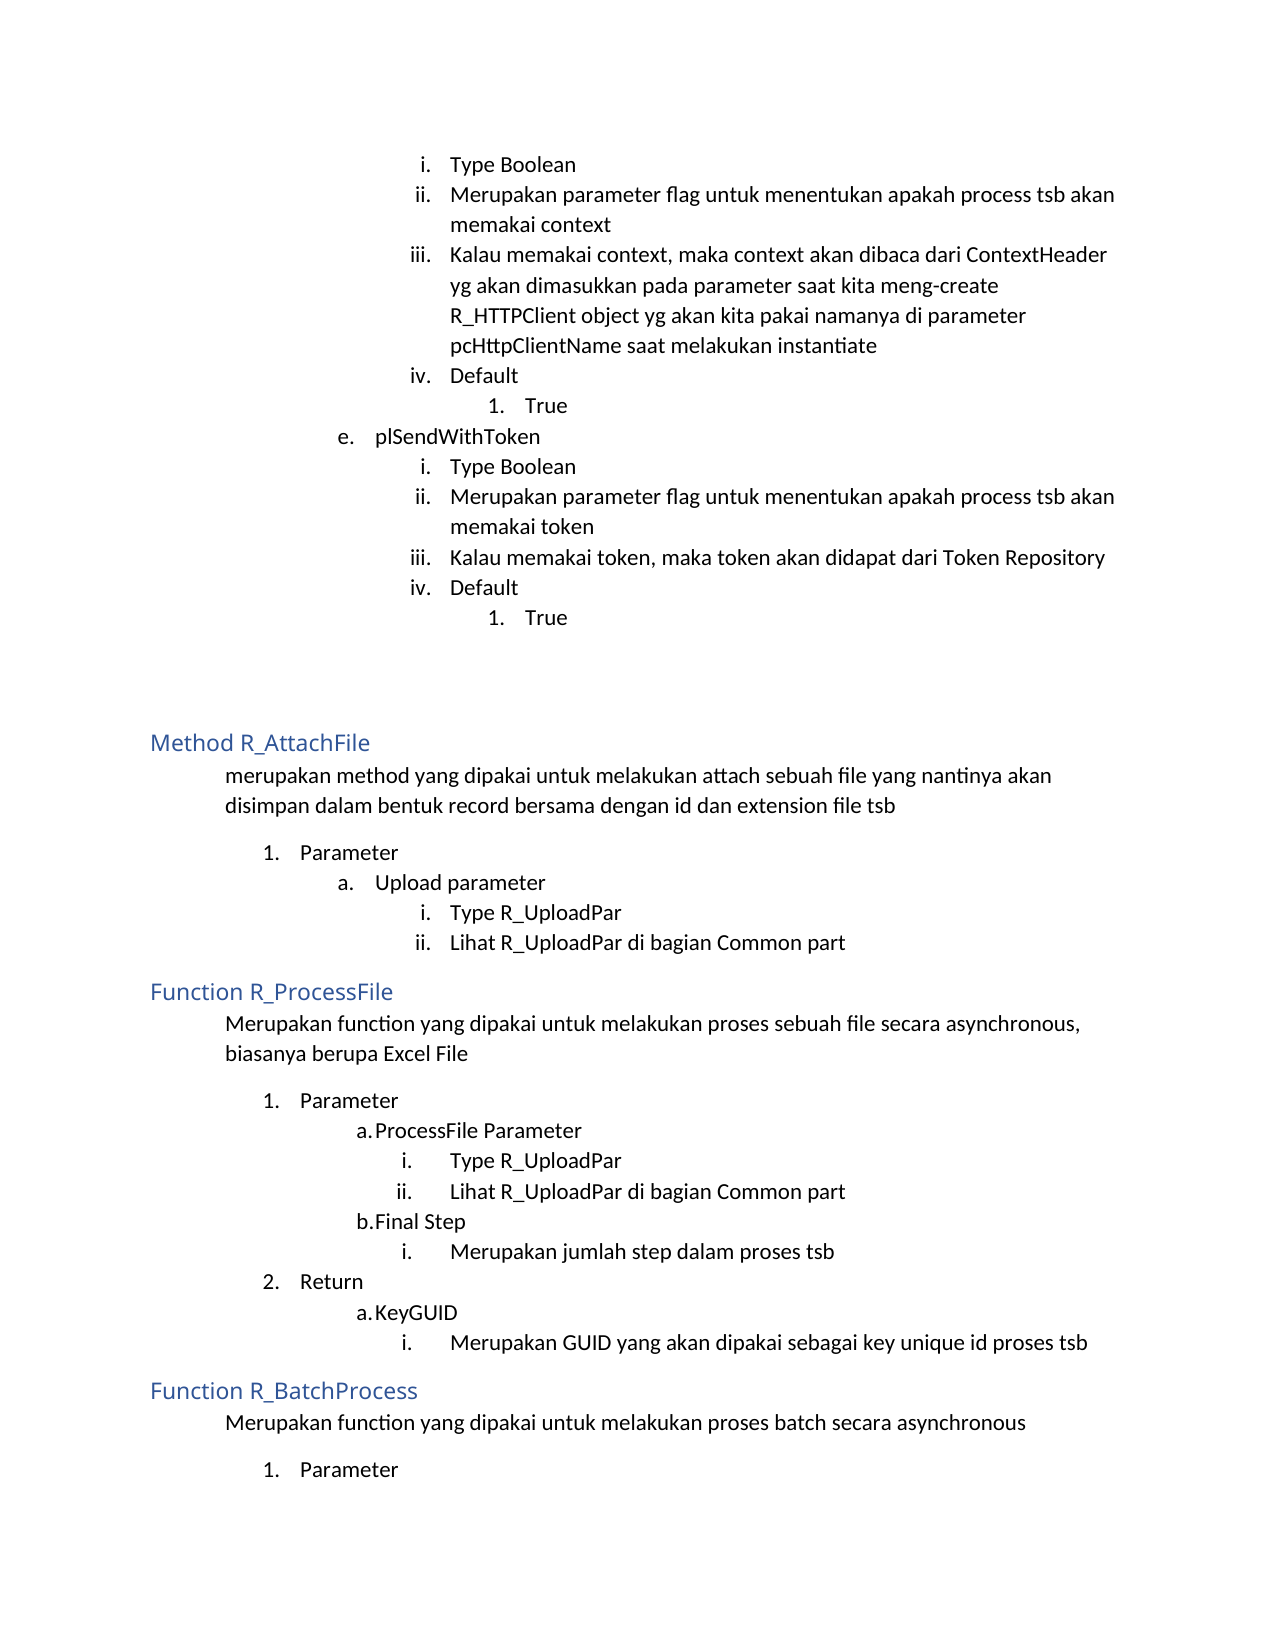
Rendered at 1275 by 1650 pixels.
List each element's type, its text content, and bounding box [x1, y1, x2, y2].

text Merupakan function yang dipakai untuk melakukan proses sebuah file secara asynchronous, biasanya berupa Excel File [225, 1009, 1125, 1067]
list Kalau memakai context, maka context akan dibaca dari ContextHeader yg akan dimasukkan pada parameter saat kita meng-create R_HTTPClient object yg akan kita pakai namanya di parameter pcHttpClientName saat melakukan instantiate [431, 241, 1125, 359]
list Final Step [356, 1207, 1125, 1235]
list Return [262, 1267, 1125, 1296]
list Type Boolean [431, 452, 1125, 480]
list Lihat R_UploadPar di bagian Common part [431, 928, 1125, 957]
list KeyGUID [356, 1298, 1125, 1326]
list Upload parameter [337, 868, 1125, 896]
list Kalau memakai token, maka token akan didapat dari Token Repository [431, 543, 1125, 571]
subtitle Function R_BatchProcess [150, 1375, 1125, 1406]
subtitle Function R_ProcessFile [150, 975, 1125, 1007]
list Parameter [262, 838, 1125, 866]
list Parameter [262, 1086, 1125, 1114]
list Merupakan jumlah step dalam proses tsb [412, 1237, 1125, 1265]
text Merupakan function yang dipakai untuk melakukan proses batch secara asynchronous [225, 1408, 1125, 1437]
text merupakan method yang dipakai untuk melakukan attach sebuah file yang nantinya akan disimpan dalam bentuk record bersama dengan id dan extension file tsb [225, 761, 1125, 819]
list Type R_UploadPar [431, 898, 1125, 926]
list Lihat R_UploadPar di bagian Common part [412, 1177, 1125, 1205]
list Default [431, 573, 1125, 601]
list plSendWithToken [337, 422, 1125, 450]
list True [487, 603, 1125, 631]
list True [487, 392, 1125, 420]
list Parameter [262, 1455, 1125, 1483]
list Merupakan parameter flag untuk menentukan apakah process tsb akan memakai context [431, 180, 1125, 238]
subtitle Method R_AttachFile [150, 727, 1125, 758]
list Type Boolean [431, 150, 1125, 178]
list Merupakan GUID yang akan dipakai sebagai key unique id proses tsb [412, 1328, 1125, 1356]
list Default [431, 361, 1125, 389]
list Merupakan parameter flag untuk menentukan apakah process tsb akan memakai token [431, 482, 1125, 541]
list ProcessFile Parameter [356, 1116, 1125, 1144]
list Type R_UploadPar [412, 1147, 1125, 1175]
